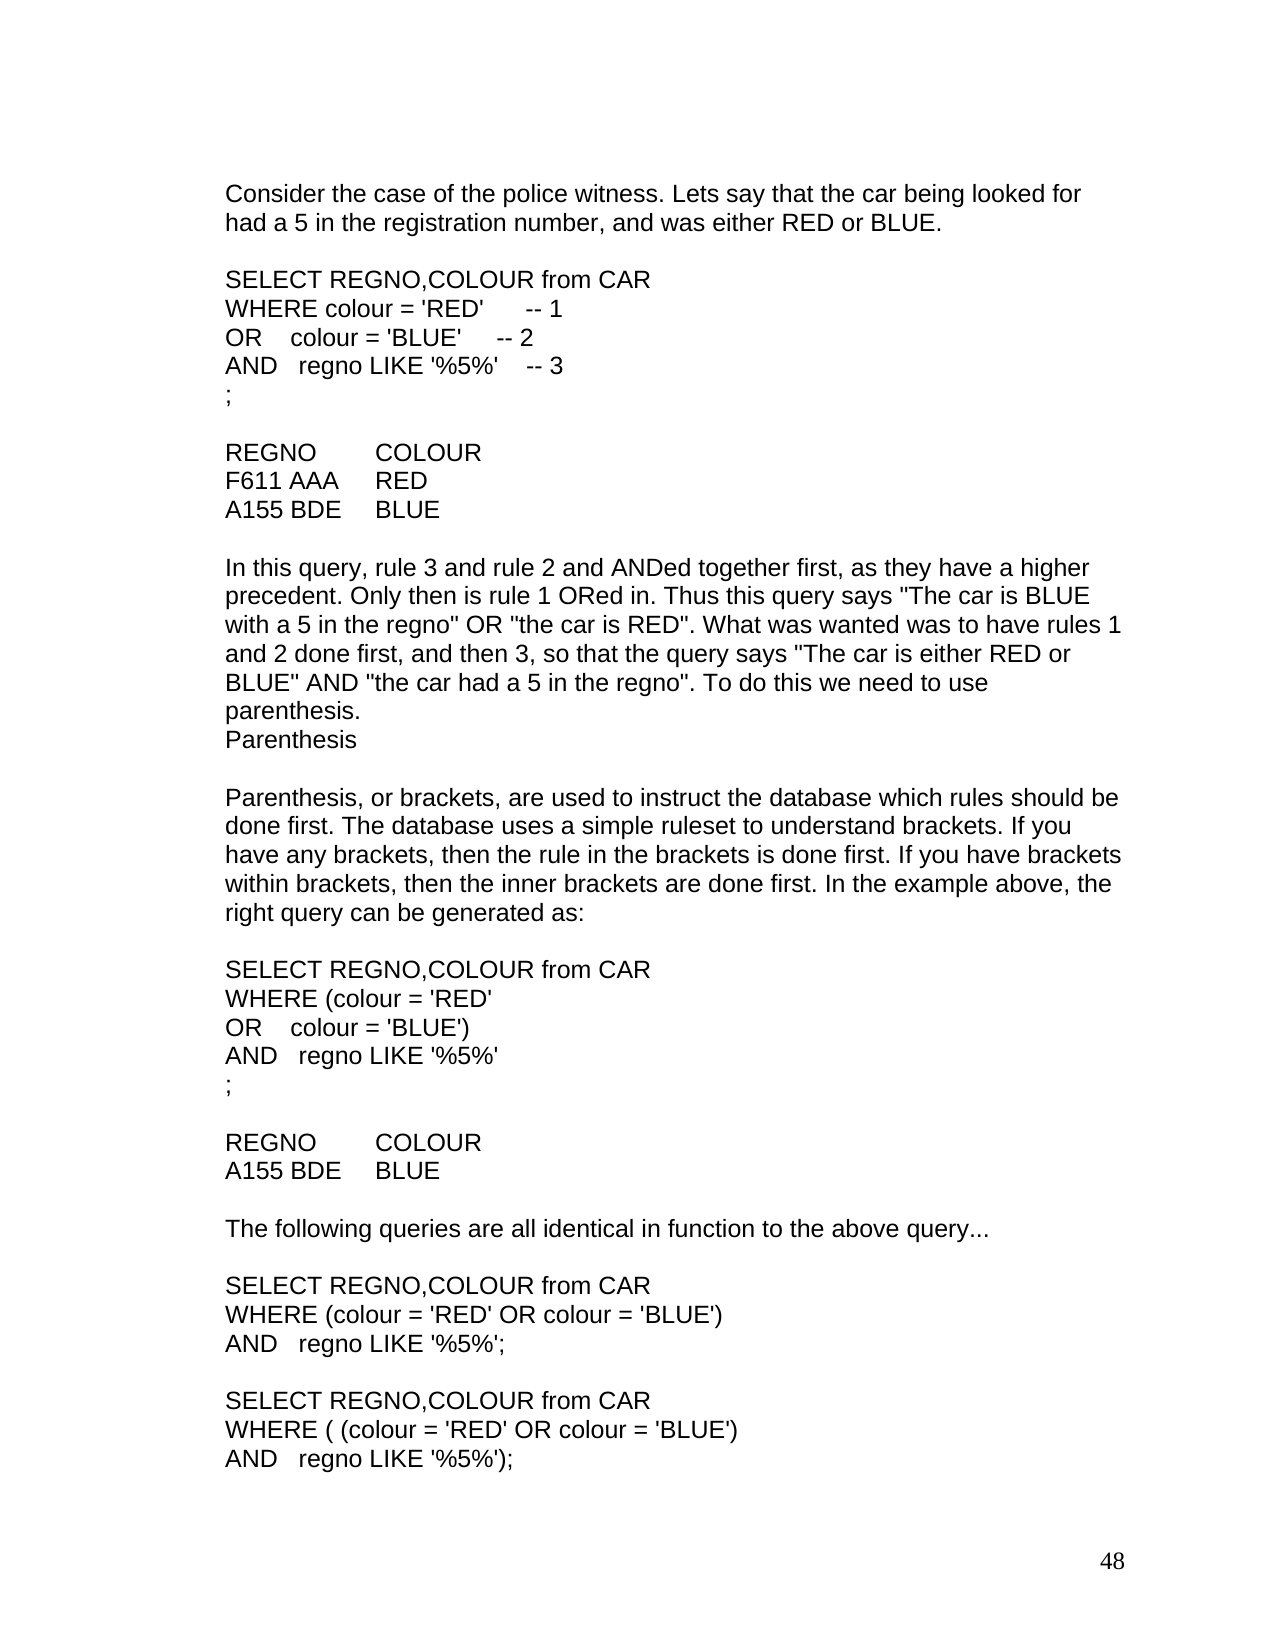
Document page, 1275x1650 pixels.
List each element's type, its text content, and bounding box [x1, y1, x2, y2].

text SELECT REGNO,COLOUR from CAR [225, 1271, 1125, 1300]
text WHERE colour = 'RED' -- 1 [225, 294, 1125, 322]
text A155 BDE BLUE [225, 495, 1125, 524]
text WHERE (colour = 'RED' [225, 984, 1125, 1012]
text A155 BDE BLUE [225, 1156, 1125, 1185]
text OR colour = 'BLUE' -- 2 [225, 322, 1125, 351]
text ; [225, 1070, 1125, 1099]
text REGNO COLOUR [225, 437, 1125, 466]
text AND regno LIKE '%5%'; [225, 1329, 1125, 1357]
text WHERE (colour = 'RED' OR colour = 'BLUE') [225, 1300, 1125, 1329]
text Parenthesis [225, 725, 1125, 754]
text ; [225, 380, 1125, 409]
text AND regno LIKE '%5%' -- 3 [225, 351, 1125, 380]
text F611 AAA RED [225, 466, 1125, 495]
text AND regno LIKE '%5%' [225, 1041, 1125, 1070]
text REGNO COLOUR [225, 1127, 1125, 1156]
text AND regno LIKE '%5%'); [225, 1444, 1125, 1472]
text SELECT REGNO,COLOUR from CAR [225, 1386, 1125, 1415]
text In this query, rule 3 and rule 2 and ANDed together first, as they have a higher precedent. Only then is rule 1 ORed in. Thus this query says "The car is BLUE with a 5 in the regno" OR "the car is RED". What was wanted was to have rules 1 and 2 done first, and then 3, so that the query says "The car is either RED or BLUE" AND "the car had a 5 in the regno". To do this we need to use parenthesis. [225, 552, 1125, 725]
text WHERE ( (colour = 'RED' OR colour = 'BLUE') [225, 1415, 1125, 1444]
text Parenthesis, or brackets, are used to instruct the database which rules should be done first. The database uses a simple ruleset to understand brackets. If you have any brackets, then the rule in the brackets is done first. If you have brackets within brackets, then the inner brackets are done first. In the example above, the right query can be generated as: [225, 782, 1125, 926]
text Consider the case of the police witness. Lets say that the car being looked for had a 5 in the registration number, and was either RED or BLUE. [225, 179, 1125, 236]
text The following queries are all identical in function to the above query... [225, 1214, 1125, 1242]
text SELECT REGNO,COLOUR from CAR [225, 955, 1125, 984]
text OR colour = 'BLUE') [225, 1012, 1125, 1041]
text SELECT REGNO,COLOUR from CAR [225, 265, 1125, 294]
